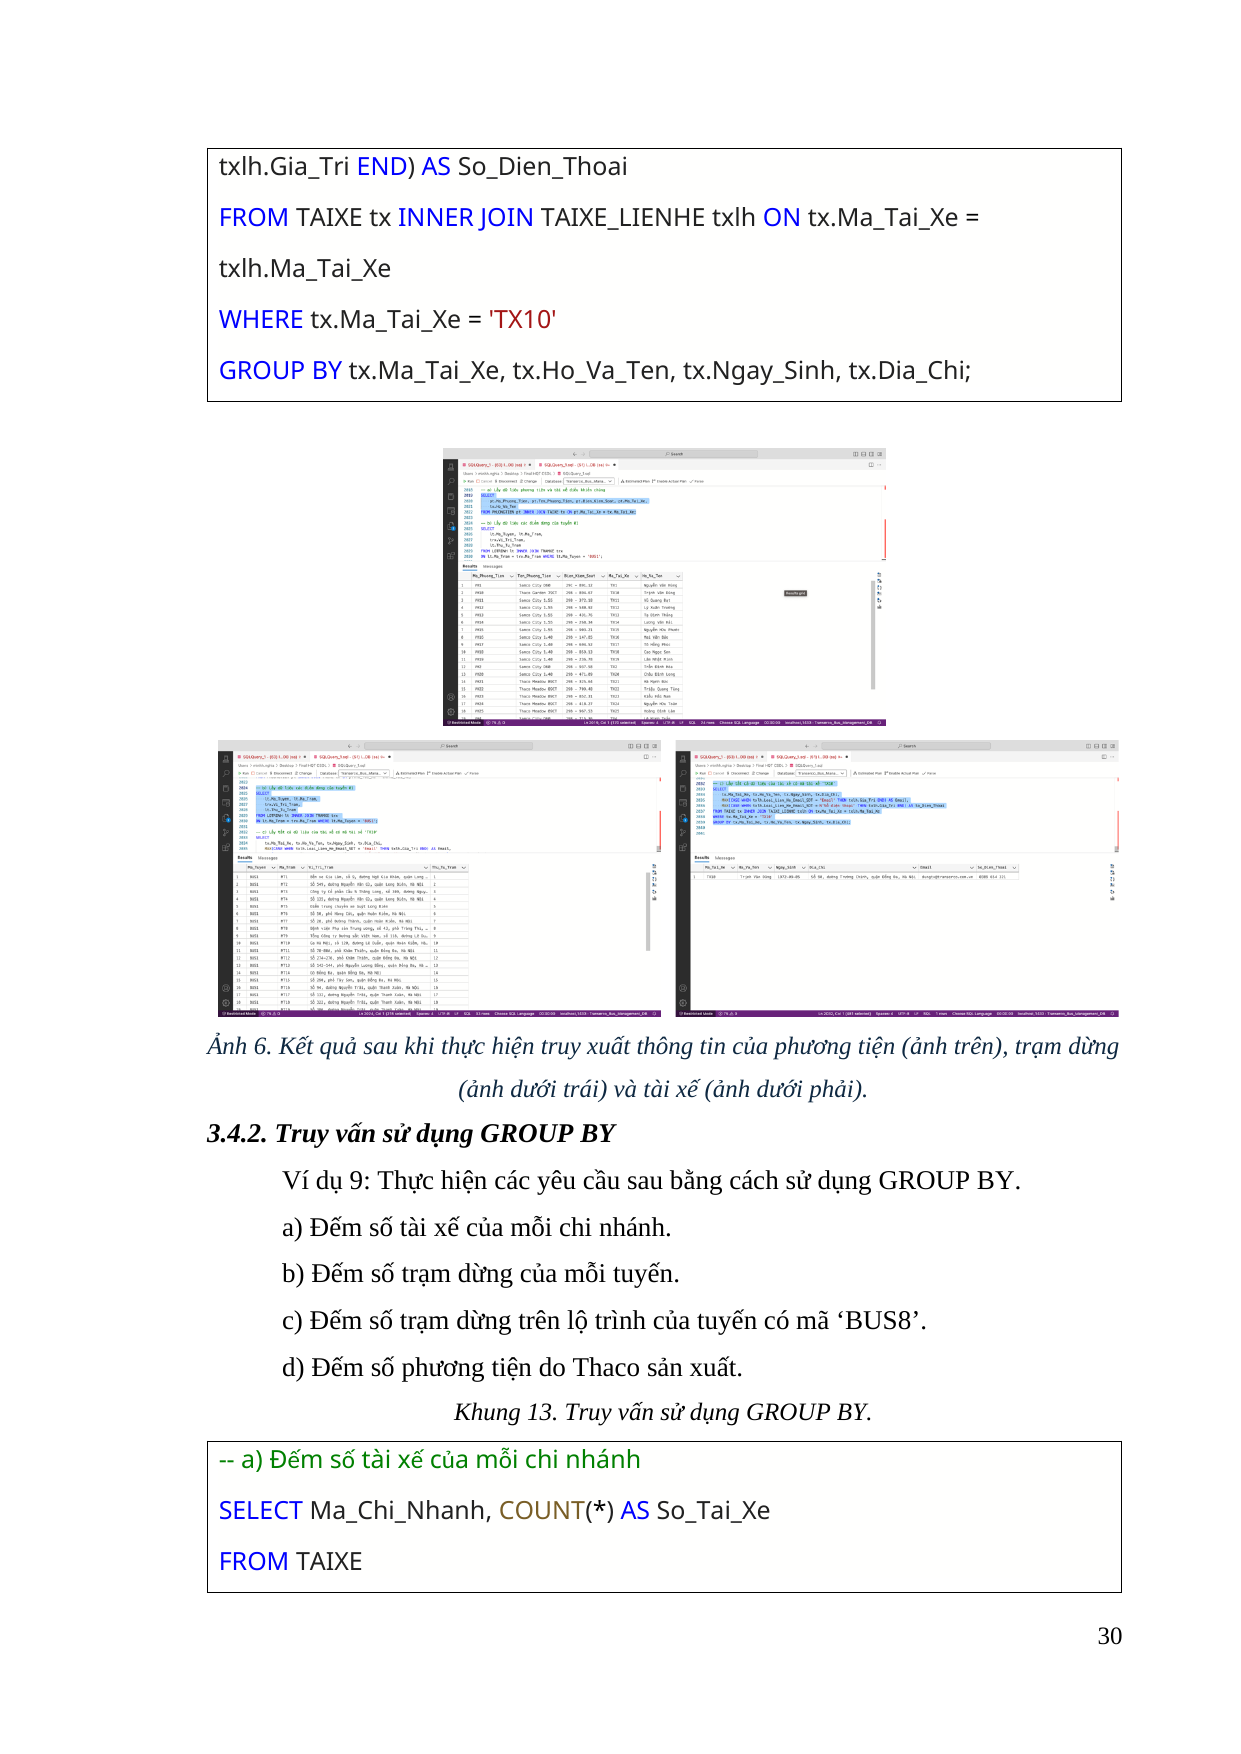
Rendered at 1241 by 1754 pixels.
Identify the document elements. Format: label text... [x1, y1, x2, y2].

table_cell [207, 740, 664, 1031]
text d) Đếm số phương tiện do Thaco sản xuất. [207, 1351, 1122, 1382]
picture [218, 740, 661, 1017]
text Ví dụ 9: Thực hiện các yêu cầu sau bằng cách sử dụng GROUP BY. [207, 1164, 1122, 1195]
subtitle 3.4.2. Truy vấn sử dụng GROUP BY [207, 1117, 1122, 1149]
text c) Đếm số trạm dừng trên lộ trình của tuyến có mã ‘BUS8’. [207, 1304, 1122, 1335]
text b) Đếm số trạm dừng của mỗi tuyến. [207, 1257, 1122, 1289]
picture [443, 448, 886, 726]
table_header [207, 449, 1122, 740]
table_cell [664, 740, 1122, 1031]
picture [675, 740, 1119, 1017]
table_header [208, 1442, 1121, 1592]
text Ảnh 6. Kết quả sau khi thực hiện truy xuất thông tin của phương tiện (ảnh trên), trạm dừng (ảnh dưới trái) và tài xế (ảnh dưới phải). [207, 1031, 1122, 1103]
text a) Đếm số tài xế của mỗi chi nhánh. [207, 1211, 1122, 1242]
text Khung 13. Truy vấn sử dụng GROUP BY. [207, 1397, 1122, 1426]
